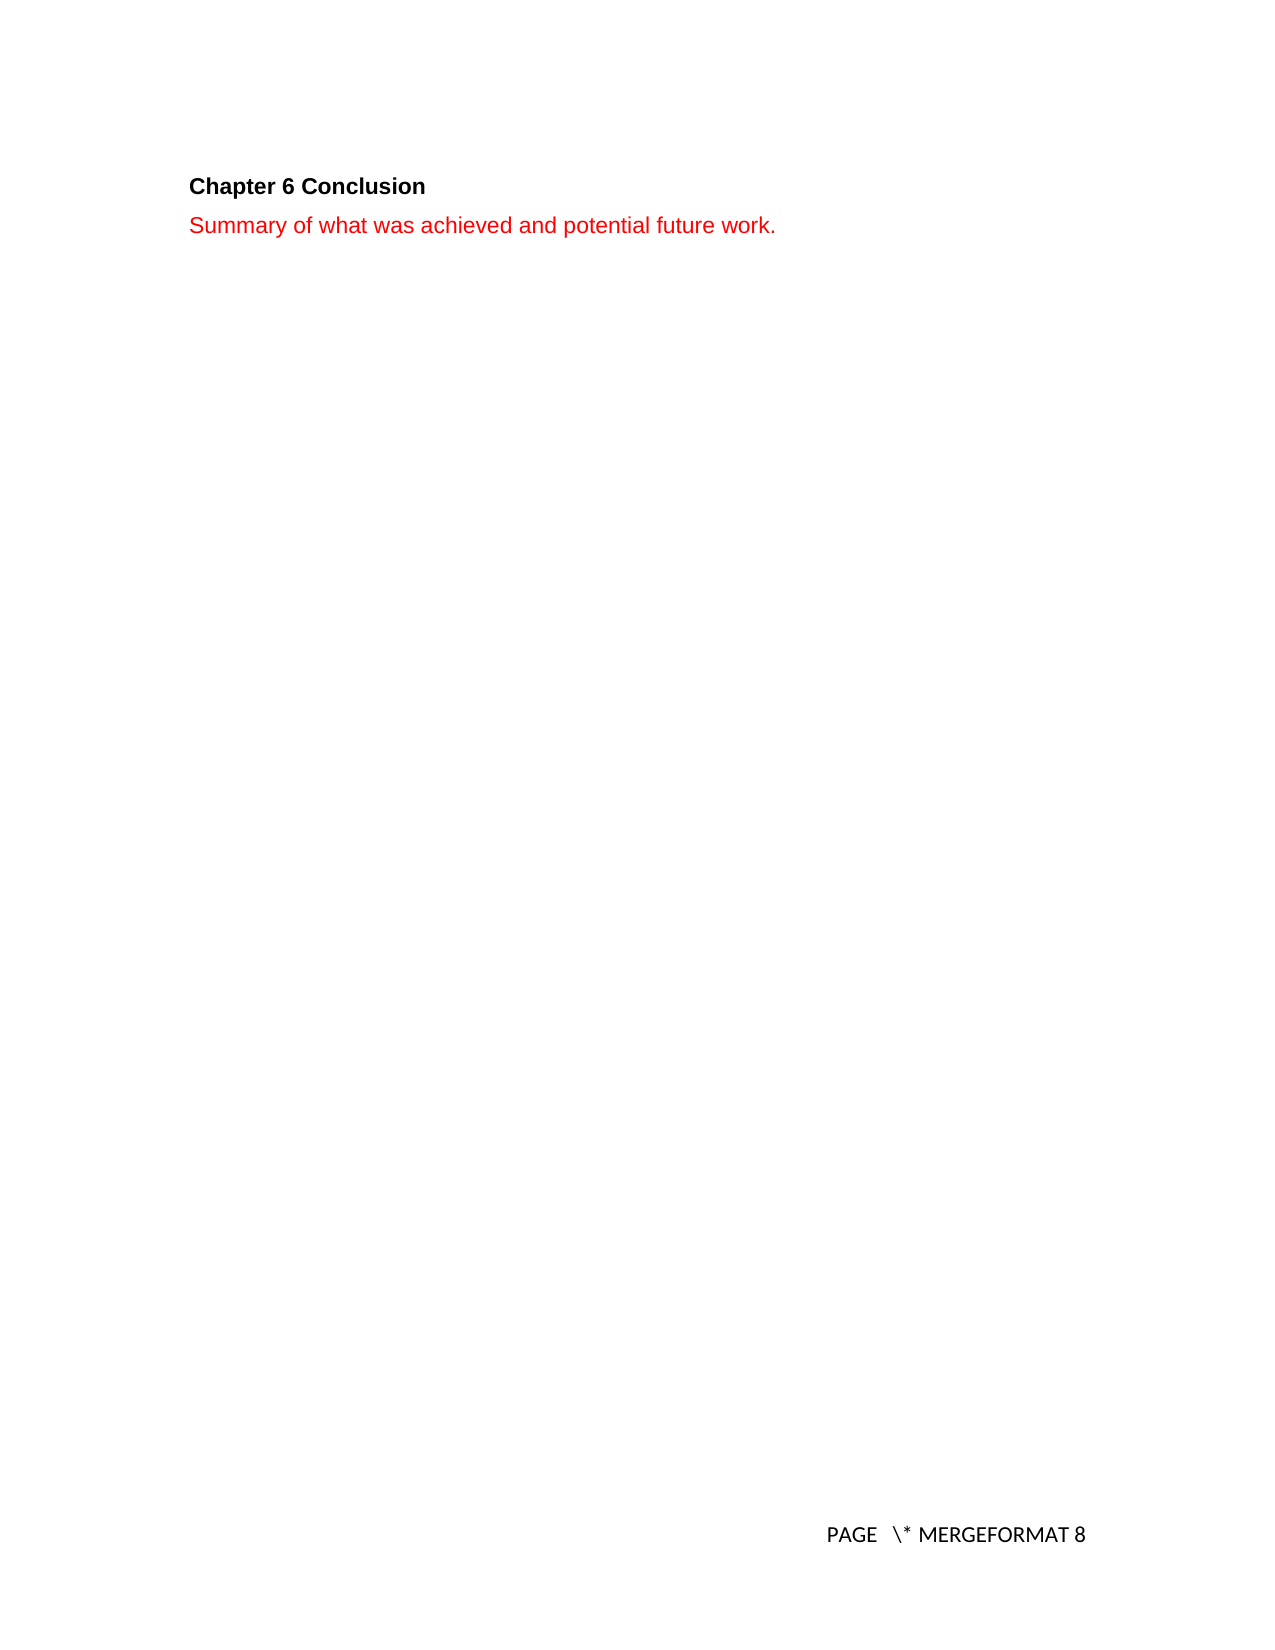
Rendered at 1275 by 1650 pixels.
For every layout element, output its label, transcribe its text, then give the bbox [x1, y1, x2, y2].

subtitle Conclusion [189, 173, 1086, 199]
text Summary of what was achieved and potential future work. [189, 212, 1086, 238]
